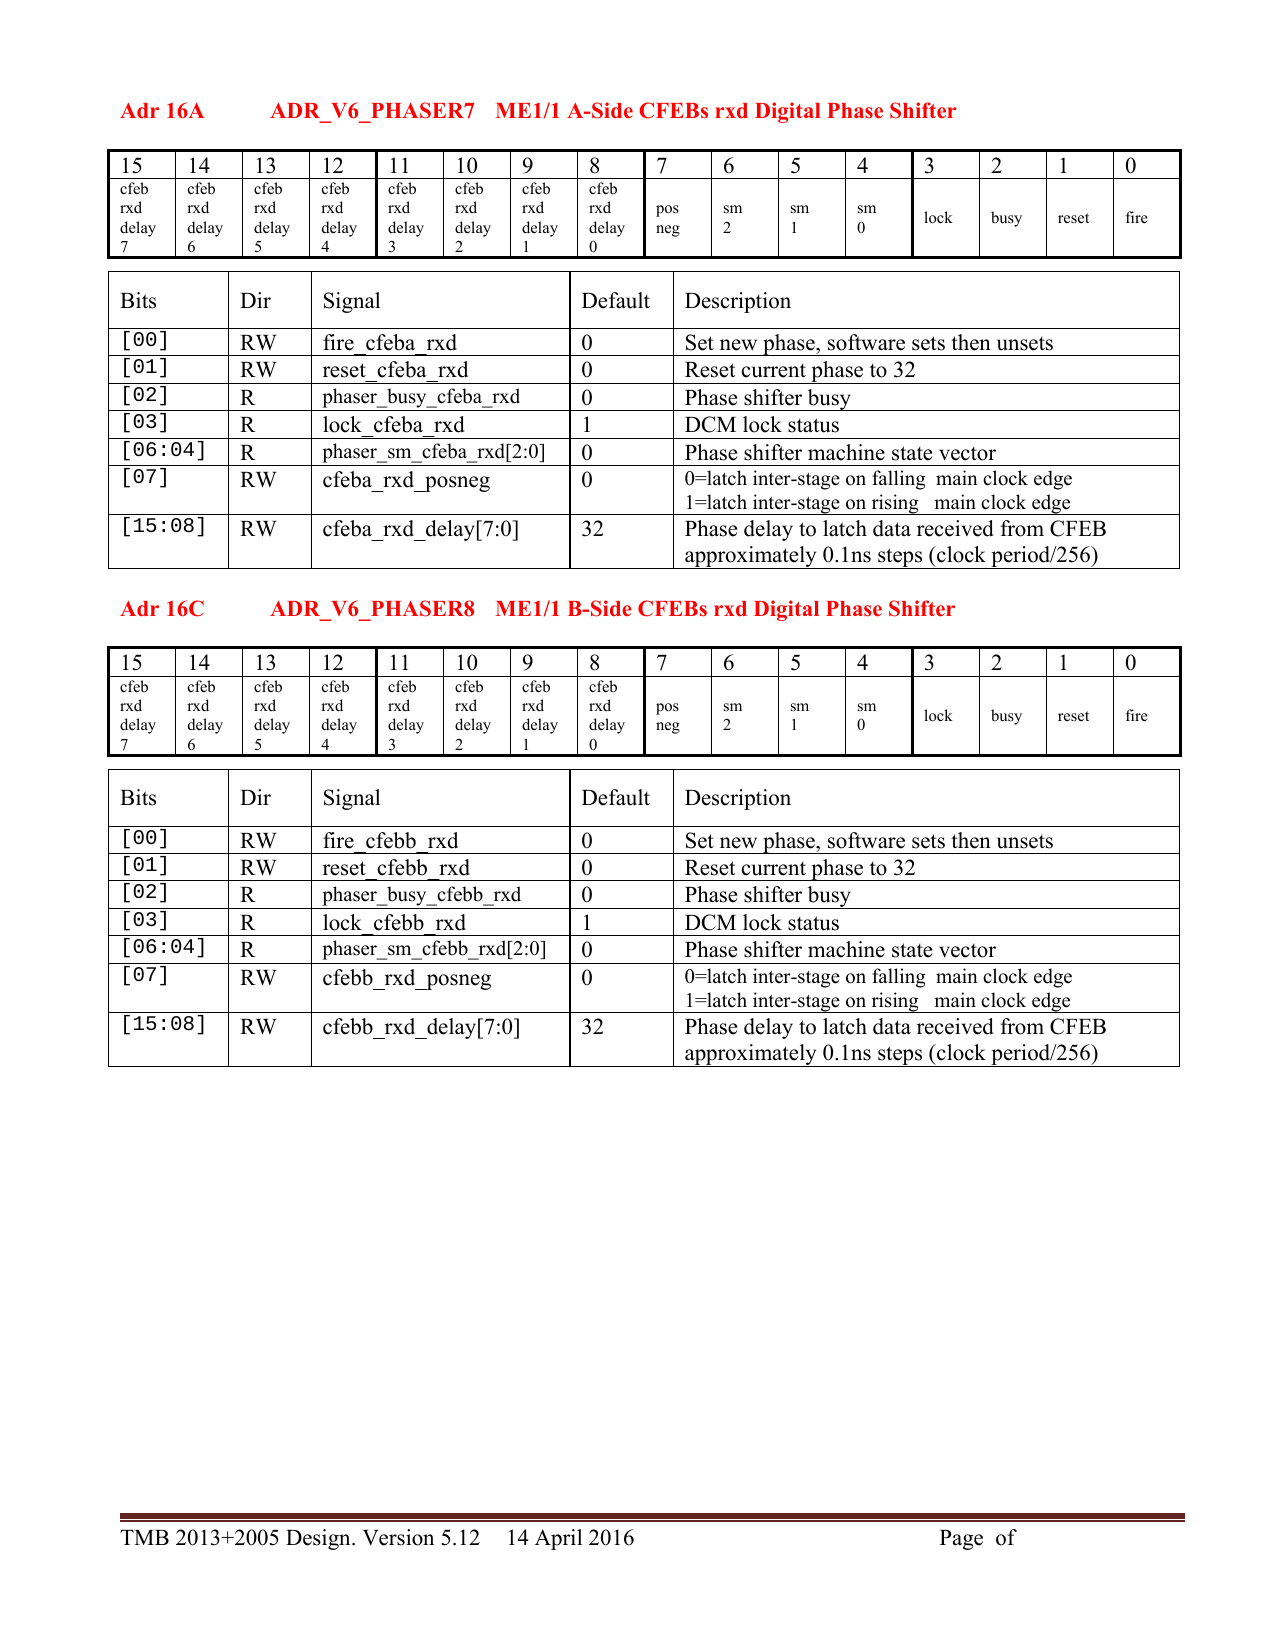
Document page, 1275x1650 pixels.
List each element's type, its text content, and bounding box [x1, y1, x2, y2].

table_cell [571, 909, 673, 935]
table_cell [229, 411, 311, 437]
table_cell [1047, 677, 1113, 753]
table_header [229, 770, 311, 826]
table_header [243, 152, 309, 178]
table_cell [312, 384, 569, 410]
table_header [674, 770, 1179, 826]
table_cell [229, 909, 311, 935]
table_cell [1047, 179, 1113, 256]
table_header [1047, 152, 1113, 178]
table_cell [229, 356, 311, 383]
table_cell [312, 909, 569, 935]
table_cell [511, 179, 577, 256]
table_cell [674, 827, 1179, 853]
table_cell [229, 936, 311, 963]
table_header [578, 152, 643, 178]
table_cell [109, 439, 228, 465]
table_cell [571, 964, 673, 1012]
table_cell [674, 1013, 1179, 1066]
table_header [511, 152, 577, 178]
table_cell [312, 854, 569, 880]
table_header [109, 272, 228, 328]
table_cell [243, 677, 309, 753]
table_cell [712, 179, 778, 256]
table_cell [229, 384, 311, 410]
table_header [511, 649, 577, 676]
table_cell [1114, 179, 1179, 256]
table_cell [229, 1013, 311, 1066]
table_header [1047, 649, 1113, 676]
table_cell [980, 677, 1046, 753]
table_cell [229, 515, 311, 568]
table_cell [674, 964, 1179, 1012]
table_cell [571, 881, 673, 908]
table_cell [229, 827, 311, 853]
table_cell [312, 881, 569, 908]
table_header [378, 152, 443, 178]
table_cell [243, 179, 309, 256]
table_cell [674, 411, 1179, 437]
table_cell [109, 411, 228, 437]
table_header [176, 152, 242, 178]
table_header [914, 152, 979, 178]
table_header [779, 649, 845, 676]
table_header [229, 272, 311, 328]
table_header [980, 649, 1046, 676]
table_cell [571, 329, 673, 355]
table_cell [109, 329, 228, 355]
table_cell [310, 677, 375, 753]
subtitle Adr 16A ADR_V6_PHASER7 ME1/1 A-Side CFEBs rxd Digital Phase Shifter [120, 97, 1185, 124]
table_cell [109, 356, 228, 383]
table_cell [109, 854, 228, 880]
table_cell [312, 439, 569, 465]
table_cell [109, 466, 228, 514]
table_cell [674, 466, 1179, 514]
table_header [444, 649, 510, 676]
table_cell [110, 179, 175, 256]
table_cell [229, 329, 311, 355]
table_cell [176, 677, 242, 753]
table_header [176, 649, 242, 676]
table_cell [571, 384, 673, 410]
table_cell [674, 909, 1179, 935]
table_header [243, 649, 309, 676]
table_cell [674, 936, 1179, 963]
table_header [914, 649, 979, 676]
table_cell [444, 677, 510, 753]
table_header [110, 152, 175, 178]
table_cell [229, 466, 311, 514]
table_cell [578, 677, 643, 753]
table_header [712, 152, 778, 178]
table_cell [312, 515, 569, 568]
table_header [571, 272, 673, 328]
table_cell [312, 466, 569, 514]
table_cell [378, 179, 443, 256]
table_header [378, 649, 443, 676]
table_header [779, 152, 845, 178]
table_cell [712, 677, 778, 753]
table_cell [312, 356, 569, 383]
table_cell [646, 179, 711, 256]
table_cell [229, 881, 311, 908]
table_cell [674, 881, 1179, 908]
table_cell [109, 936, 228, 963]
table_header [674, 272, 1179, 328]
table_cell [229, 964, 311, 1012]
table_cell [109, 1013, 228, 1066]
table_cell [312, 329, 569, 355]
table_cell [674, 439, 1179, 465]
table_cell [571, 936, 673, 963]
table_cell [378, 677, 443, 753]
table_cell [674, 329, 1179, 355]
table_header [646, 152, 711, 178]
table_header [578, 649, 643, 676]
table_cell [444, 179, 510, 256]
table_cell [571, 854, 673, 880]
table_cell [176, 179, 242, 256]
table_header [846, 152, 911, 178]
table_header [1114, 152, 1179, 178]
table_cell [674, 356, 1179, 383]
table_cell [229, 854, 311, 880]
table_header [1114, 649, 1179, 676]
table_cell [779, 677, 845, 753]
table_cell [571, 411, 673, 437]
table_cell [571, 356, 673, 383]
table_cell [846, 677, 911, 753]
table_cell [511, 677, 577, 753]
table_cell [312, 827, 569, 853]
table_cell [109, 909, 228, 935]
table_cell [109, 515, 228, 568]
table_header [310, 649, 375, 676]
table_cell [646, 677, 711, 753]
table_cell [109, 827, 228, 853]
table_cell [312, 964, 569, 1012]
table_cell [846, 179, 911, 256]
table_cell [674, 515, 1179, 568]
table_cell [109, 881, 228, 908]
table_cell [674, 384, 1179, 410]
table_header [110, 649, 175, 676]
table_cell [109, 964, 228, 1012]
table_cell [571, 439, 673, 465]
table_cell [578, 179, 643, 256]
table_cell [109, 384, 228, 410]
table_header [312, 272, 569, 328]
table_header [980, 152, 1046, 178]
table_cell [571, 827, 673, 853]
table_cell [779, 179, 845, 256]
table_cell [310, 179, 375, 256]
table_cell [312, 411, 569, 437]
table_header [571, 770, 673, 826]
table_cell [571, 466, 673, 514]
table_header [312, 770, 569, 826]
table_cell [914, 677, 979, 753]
subtitle Adr 16C ADR_V6_PHASER8 ME1/1 B-Side CFEBs rxd Digital Phase Shifter [120, 595, 1185, 622]
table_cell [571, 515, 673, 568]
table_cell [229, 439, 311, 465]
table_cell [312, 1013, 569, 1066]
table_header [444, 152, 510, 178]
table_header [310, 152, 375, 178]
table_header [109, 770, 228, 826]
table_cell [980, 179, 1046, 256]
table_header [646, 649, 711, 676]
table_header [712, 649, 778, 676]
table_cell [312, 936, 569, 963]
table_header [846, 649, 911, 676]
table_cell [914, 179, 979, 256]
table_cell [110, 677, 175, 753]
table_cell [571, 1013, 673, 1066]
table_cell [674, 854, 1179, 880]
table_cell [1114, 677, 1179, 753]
